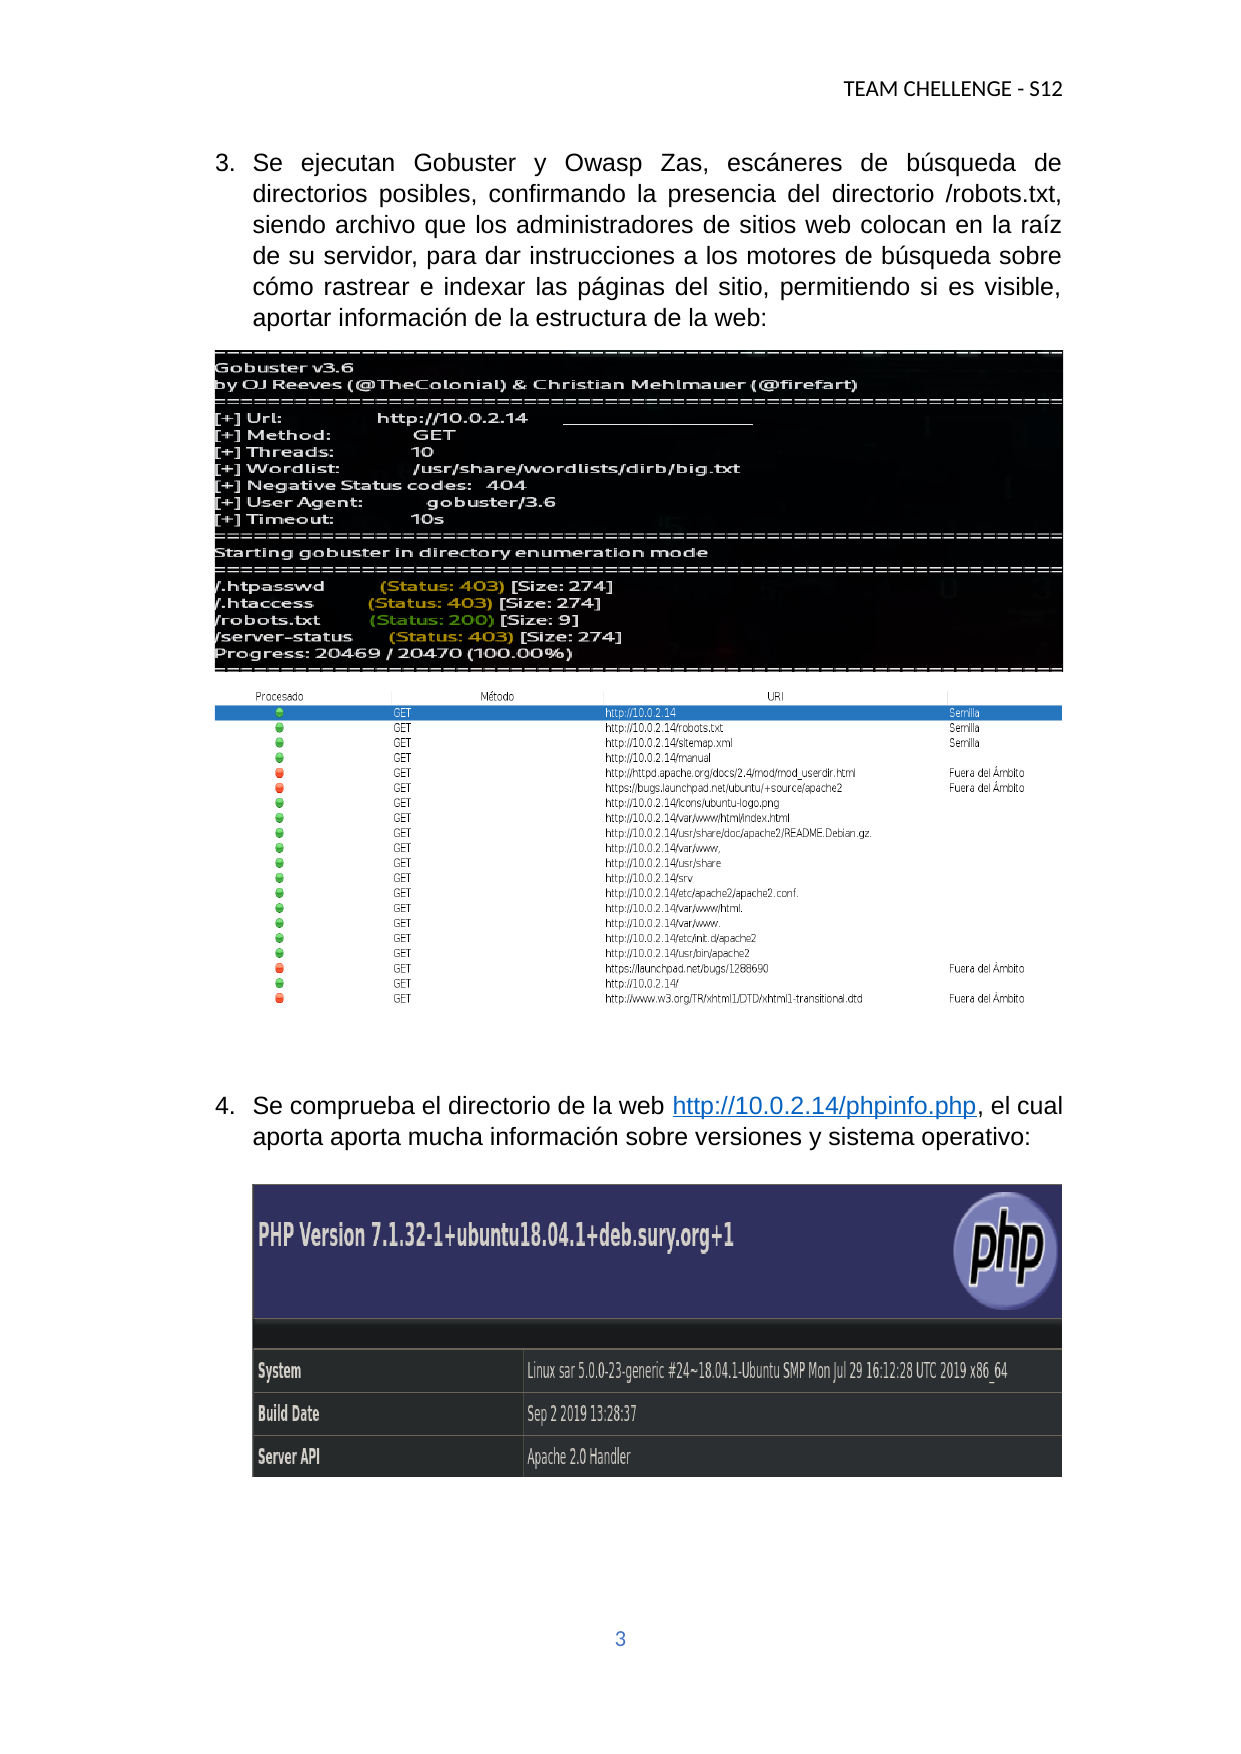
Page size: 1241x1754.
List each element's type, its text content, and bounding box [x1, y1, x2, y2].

picture [214, 350, 1064, 672]
picture [214, 691, 1062, 1025]
picture [252, 1184, 1062, 1477]
list Se comprueba el directorio de la web http://10.0.2.14/phpinfo.php, el cual aporta aporta mucha información sobre versiones y sistema operativo: [215, 1091, 1063, 1151]
list Se ejecutan Gobuster y Owasp Zas, escáneres de búsqueda de directorios posibles, confirmando la presencia del directorio /robots.txt, siendo archivo que los administradores de sitios web colocan en la raíz de su servidor, para dar instrucciones a los motores de búsqueda sobre cómo rastrear e indexar las páginas del sitio, permitiendo si es visible, aportar información de la estructura de la web: [215, 148, 1063, 332]
